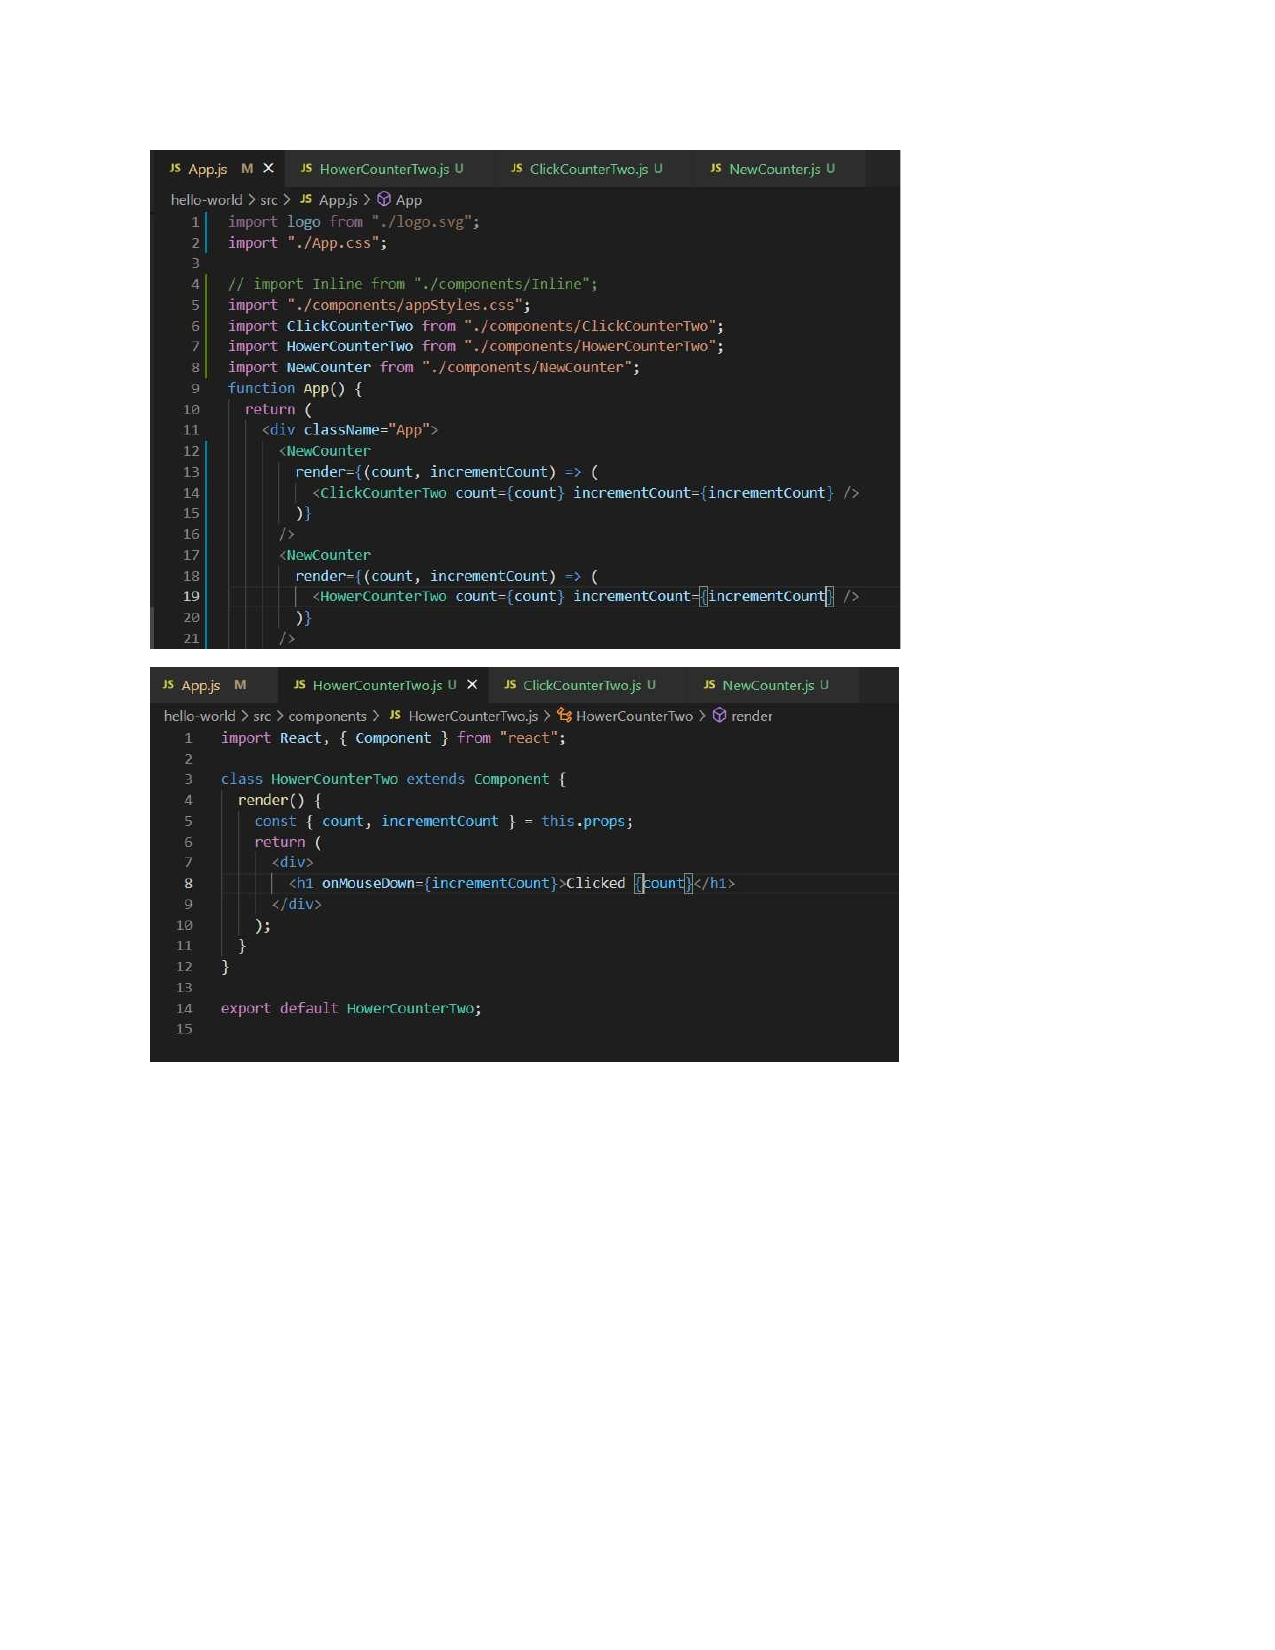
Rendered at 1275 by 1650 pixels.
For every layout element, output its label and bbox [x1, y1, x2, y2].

picture [150, 150, 901, 649]
picture [150, 667, 899, 1062]
